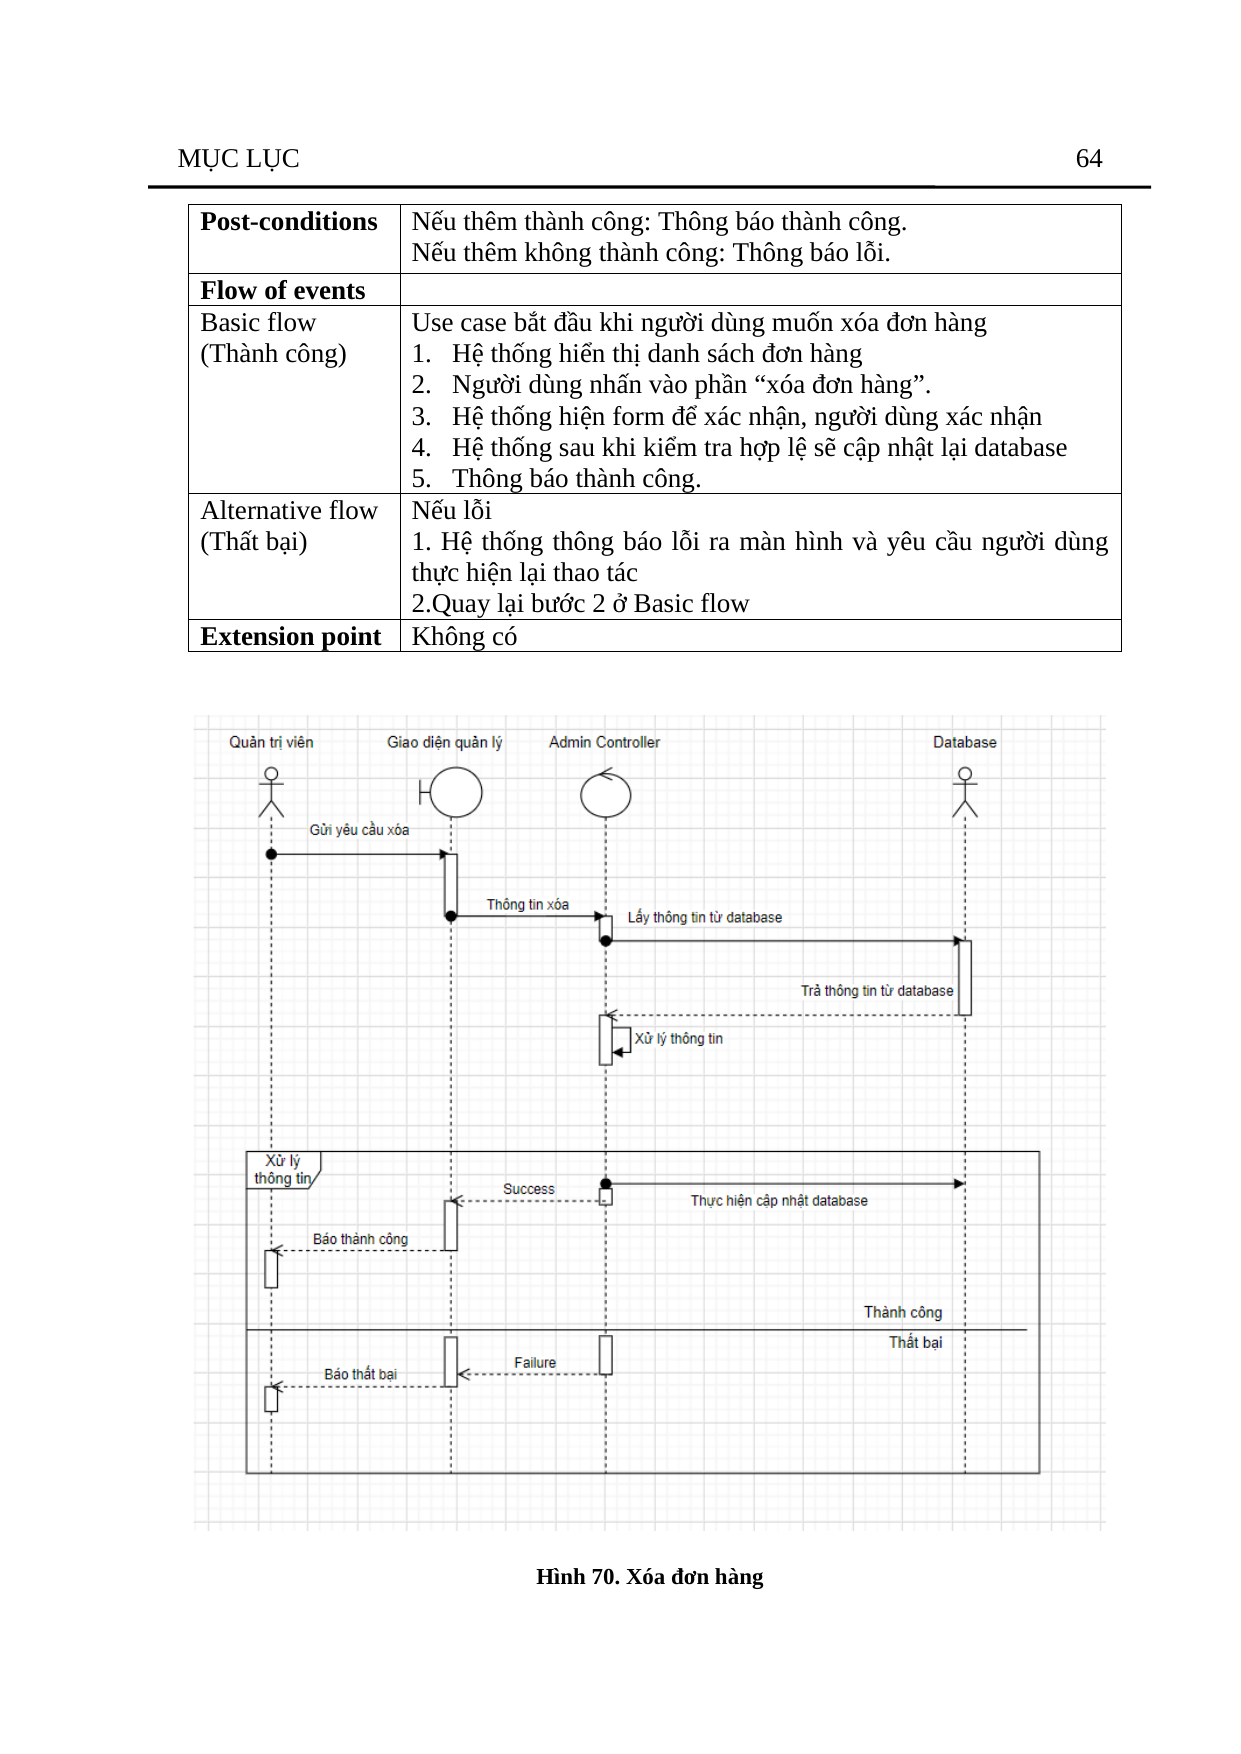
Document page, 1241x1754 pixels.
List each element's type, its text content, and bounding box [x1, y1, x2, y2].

picture [193, 715, 1106, 1531]
table_cell Basic flow (Thành công) [189, 306, 400, 493]
table_cell Nếu lỗi 1. Hệ thống thông báo lỗi ra màn hình và yêu cầu người dùng thực hiện lại thao tác 2.Quay lại bước 2 ở Basic flow [401, 494, 1121, 619]
table_cell Không có [401, 620, 1121, 651]
table_cell Use case bắt đầu khi người dùng muốn xóa đơn hàng 1. Hệ thống hiển thị danh sách đơn hàng 2. Người dùng nhấn vào phần “xóa đơn hàng”. 3. Hệ thống hiện form để xác nhận, người dùng xác nhận 4. Hệ thống sau khi kiểm tra hợp lệ sẽ cập nhật lại database 5. Thông báo thành công. [401, 306, 1121, 493]
table_cell [401, 274, 1121, 305]
table_cell Alternative flow (Thất bại) [189, 494, 400, 619]
table_cell Extension point [189, 620, 400, 651]
table_cell Post-conditions [189, 205, 400, 273]
table_cell Nếu thêm thành công: Thông báo thành công. Nếu thêm không thành công: Thông báo lỗi. [401, 205, 1121, 273]
table_cell Flow of events [189, 274, 400, 305]
